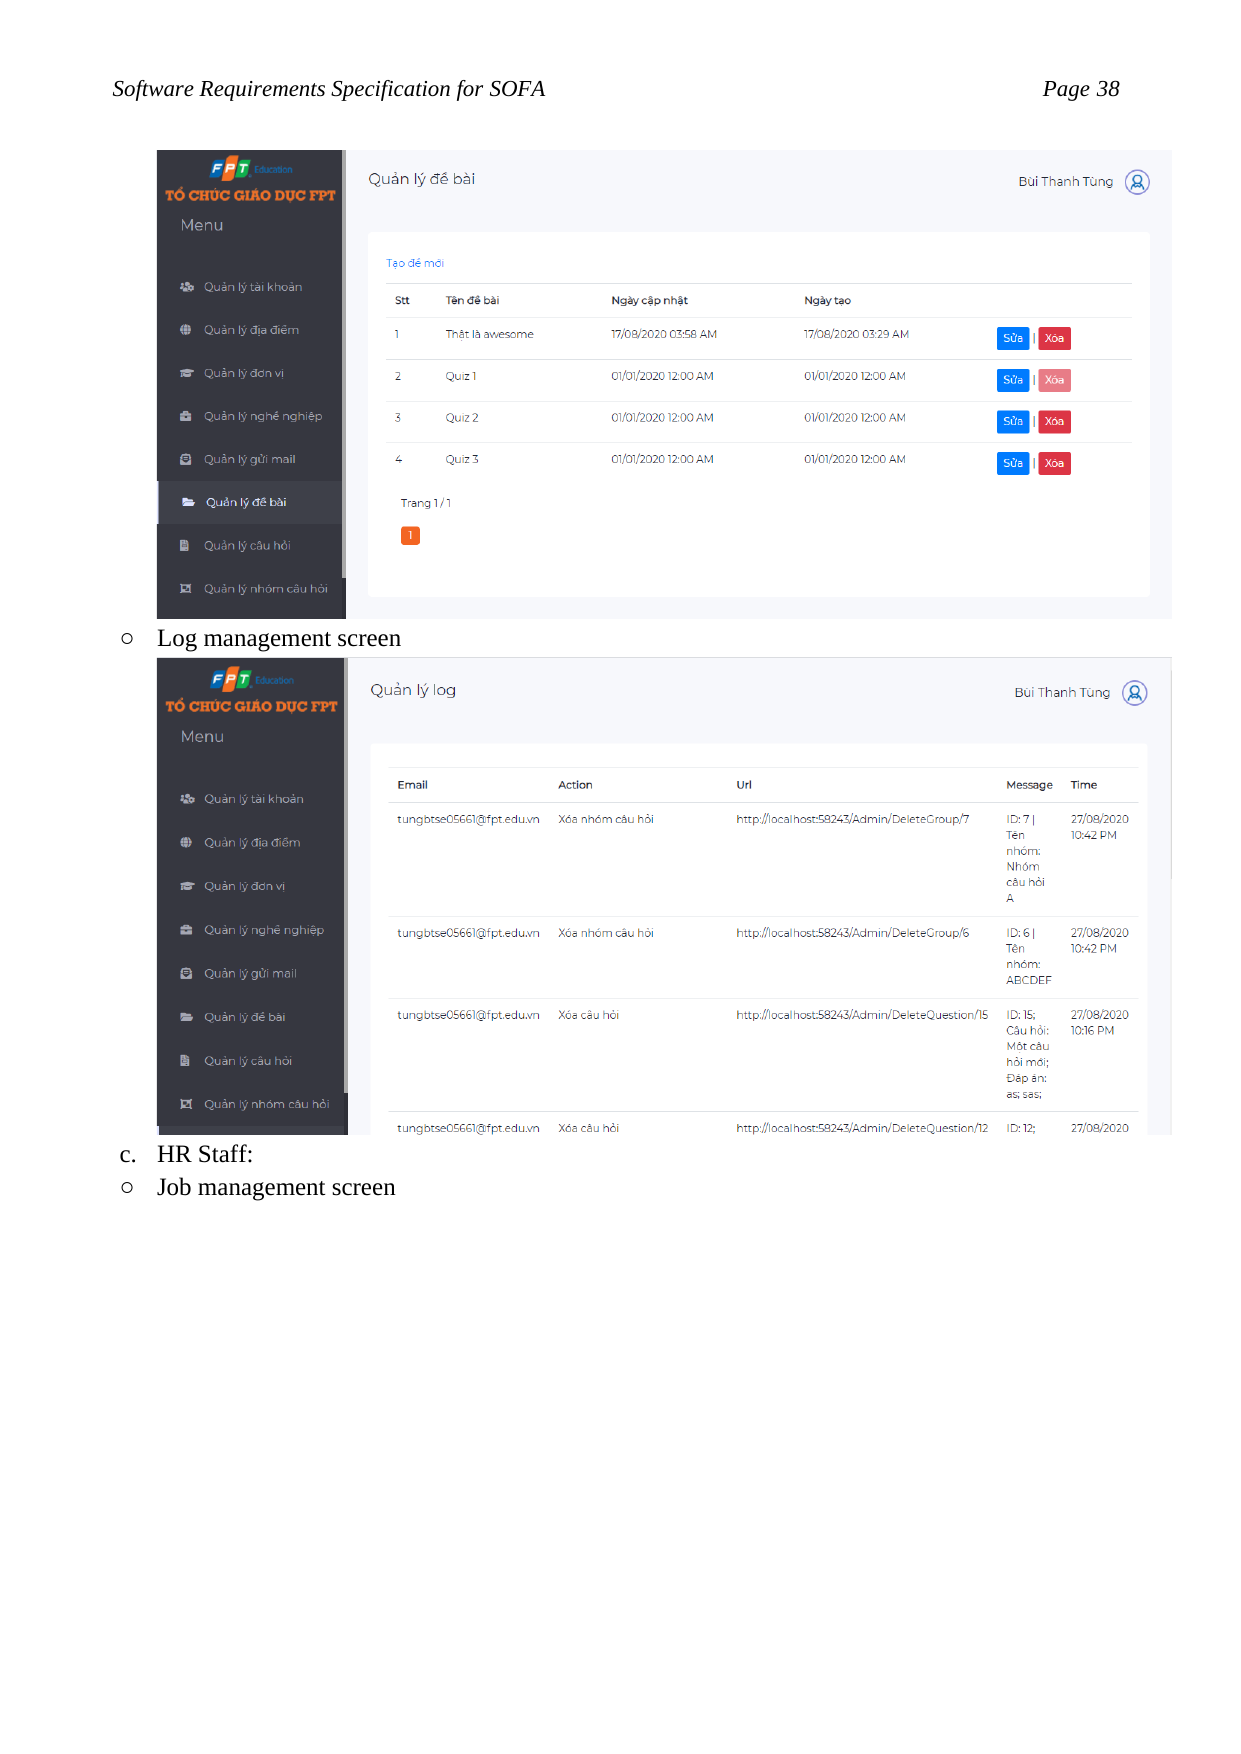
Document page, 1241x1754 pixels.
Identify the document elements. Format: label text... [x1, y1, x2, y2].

picture [156, 655, 1172, 1135]
picture [156, 150, 1172, 619]
list Job management screen [119, 1172, 1128, 1200]
list HR Staff: [119, 1139, 1128, 1167]
list Log management screen [119, 623, 1128, 651]
